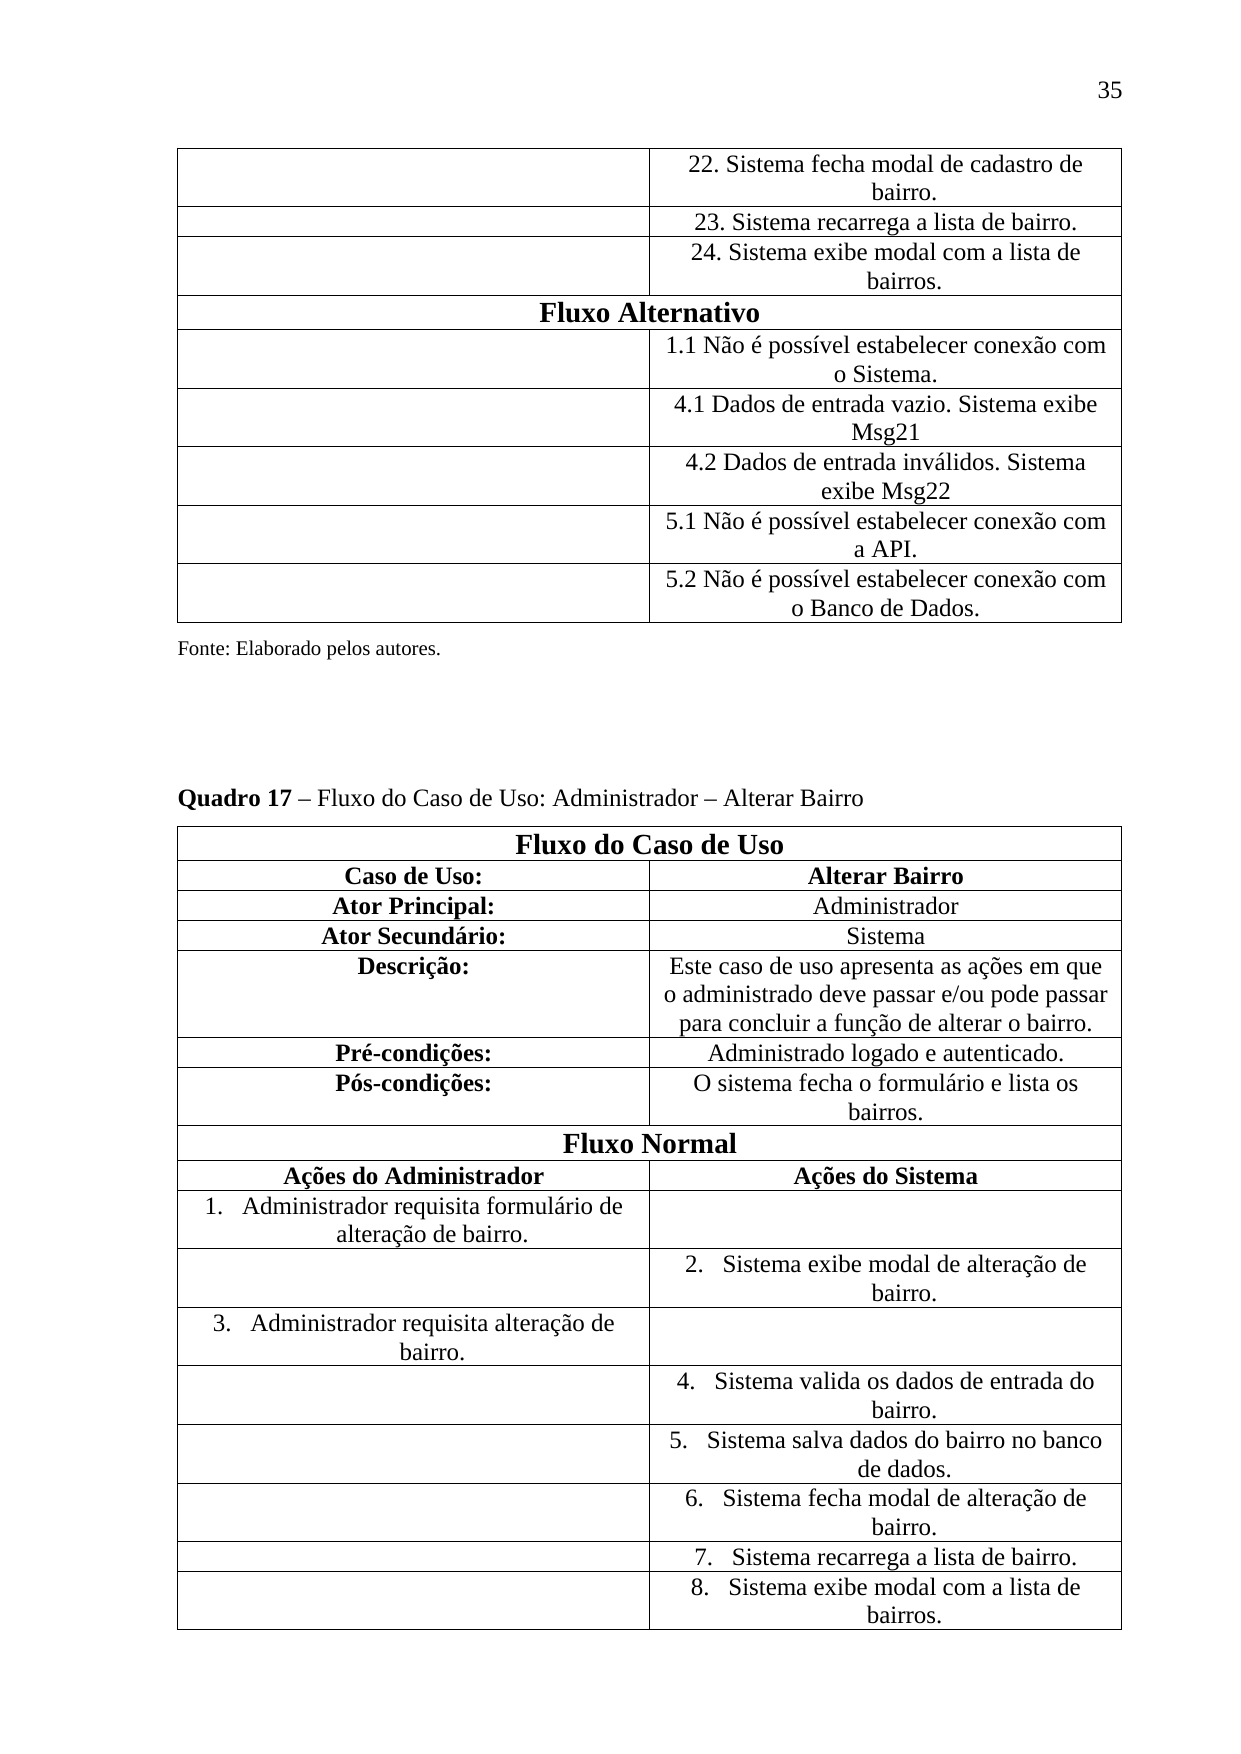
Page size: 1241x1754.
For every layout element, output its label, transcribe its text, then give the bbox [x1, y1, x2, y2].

table_cell [650, 1191, 1121, 1248]
table_cell 4.2 Dados de entrada inválidos. Sistema exibe Msg22 [650, 447, 1121, 505]
table_cell 4.1 Dados de entrada vazio. Sistema exibe Msg21 [650, 389, 1121, 446]
table_cell 5.1 Não é possível estabelecer conexão com a API. [650, 506, 1121, 563]
table_cell Administrador [650, 891, 1121, 920]
table_cell [178, 447, 649, 505]
table_cell Ator Principal: [178, 891, 649, 920]
table_cell Sistema fecha modal de cadastro de bairro. [650, 149, 1121, 206]
text Fonte: Elaborado pelos autores. [177, 635, 1122, 659]
table_cell 1.1 Não é possível estabelecer conexão com o Sistema. [650, 330, 1121, 388]
table_cell Administrado logado e autenticado. [650, 1038, 1121, 1067]
table_cell O sistema fecha o formulário e lista os bairros. [650, 1068, 1121, 1125]
table_cell [178, 1572, 649, 1629]
table_cell Sistema salva dados do bairro no banco de dados. [650, 1425, 1121, 1482]
table_cell Administrador requisita formulário de alteração de bairro. [178, 1191, 649, 1248]
table_cell [178, 1249, 649, 1307]
table_cell Sistema exibe modal com a lista de bairros. [650, 1572, 1121, 1629]
table_cell [178, 330, 649, 388]
table_cell Descrição: [178, 951, 649, 1037]
table_cell Fluxo Normal [178, 1126, 1121, 1160]
table_cell [178, 1484, 649, 1541]
table_cell [178, 1425, 649, 1482]
table_cell [178, 237, 649, 294]
table_cell Pós-condições: [178, 1068, 649, 1125]
table_cell Administrador requisita alteração de bairro. [178, 1308, 649, 1365]
table_cell Alterar Bairro [650, 861, 1121, 890]
table_cell [650, 1308, 1121, 1365]
table_cell [178, 1366, 649, 1424]
table_cell Sistema exibe modal de alteração de bairro. [650, 1249, 1121, 1307]
table_cell [178, 564, 649, 622]
table_cell Sistema recarrega a lista de bairro. [650, 1542, 1121, 1571]
table_cell Ator Secundário: [178, 921, 649, 950]
table_cell 5.2 Não é possível estabelecer conexão com o Banco de Dados. [650, 564, 1121, 622]
table_header Fluxo do Caso de Uso [178, 827, 1121, 860]
table_cell Ações do Administrador [178, 1161, 649, 1190]
table_cell [178, 506, 649, 563]
table_cell Este caso de uso apresenta as ações em que o administrado deve passar e/ou pode passar para concluir a função de alterar o bairro. [650, 951, 1121, 1037]
table_cell Fluxo Alternativo [178, 296, 1121, 329]
table_cell [178, 207, 649, 236]
table_cell Pré-condições: [178, 1038, 649, 1067]
table_cell Ações do Sistema [650, 1161, 1121, 1190]
table_cell [178, 389, 649, 446]
table_cell Sistema fecha modal de alteração de bairro. [650, 1484, 1121, 1541]
table_cell [178, 1542, 649, 1571]
table_cell Sistema [650, 921, 1121, 950]
table_cell Sistema exibe modal com a lista de bairros. [650, 237, 1121, 294]
table_cell Caso de Uso: [178, 861, 649, 890]
table_cell Sistema recarrega a lista de bairro. [650, 207, 1121, 236]
table_cell Sistema valida os dados de entrada do bairro. [650, 1366, 1121, 1424]
table_cell [178, 149, 649, 206]
